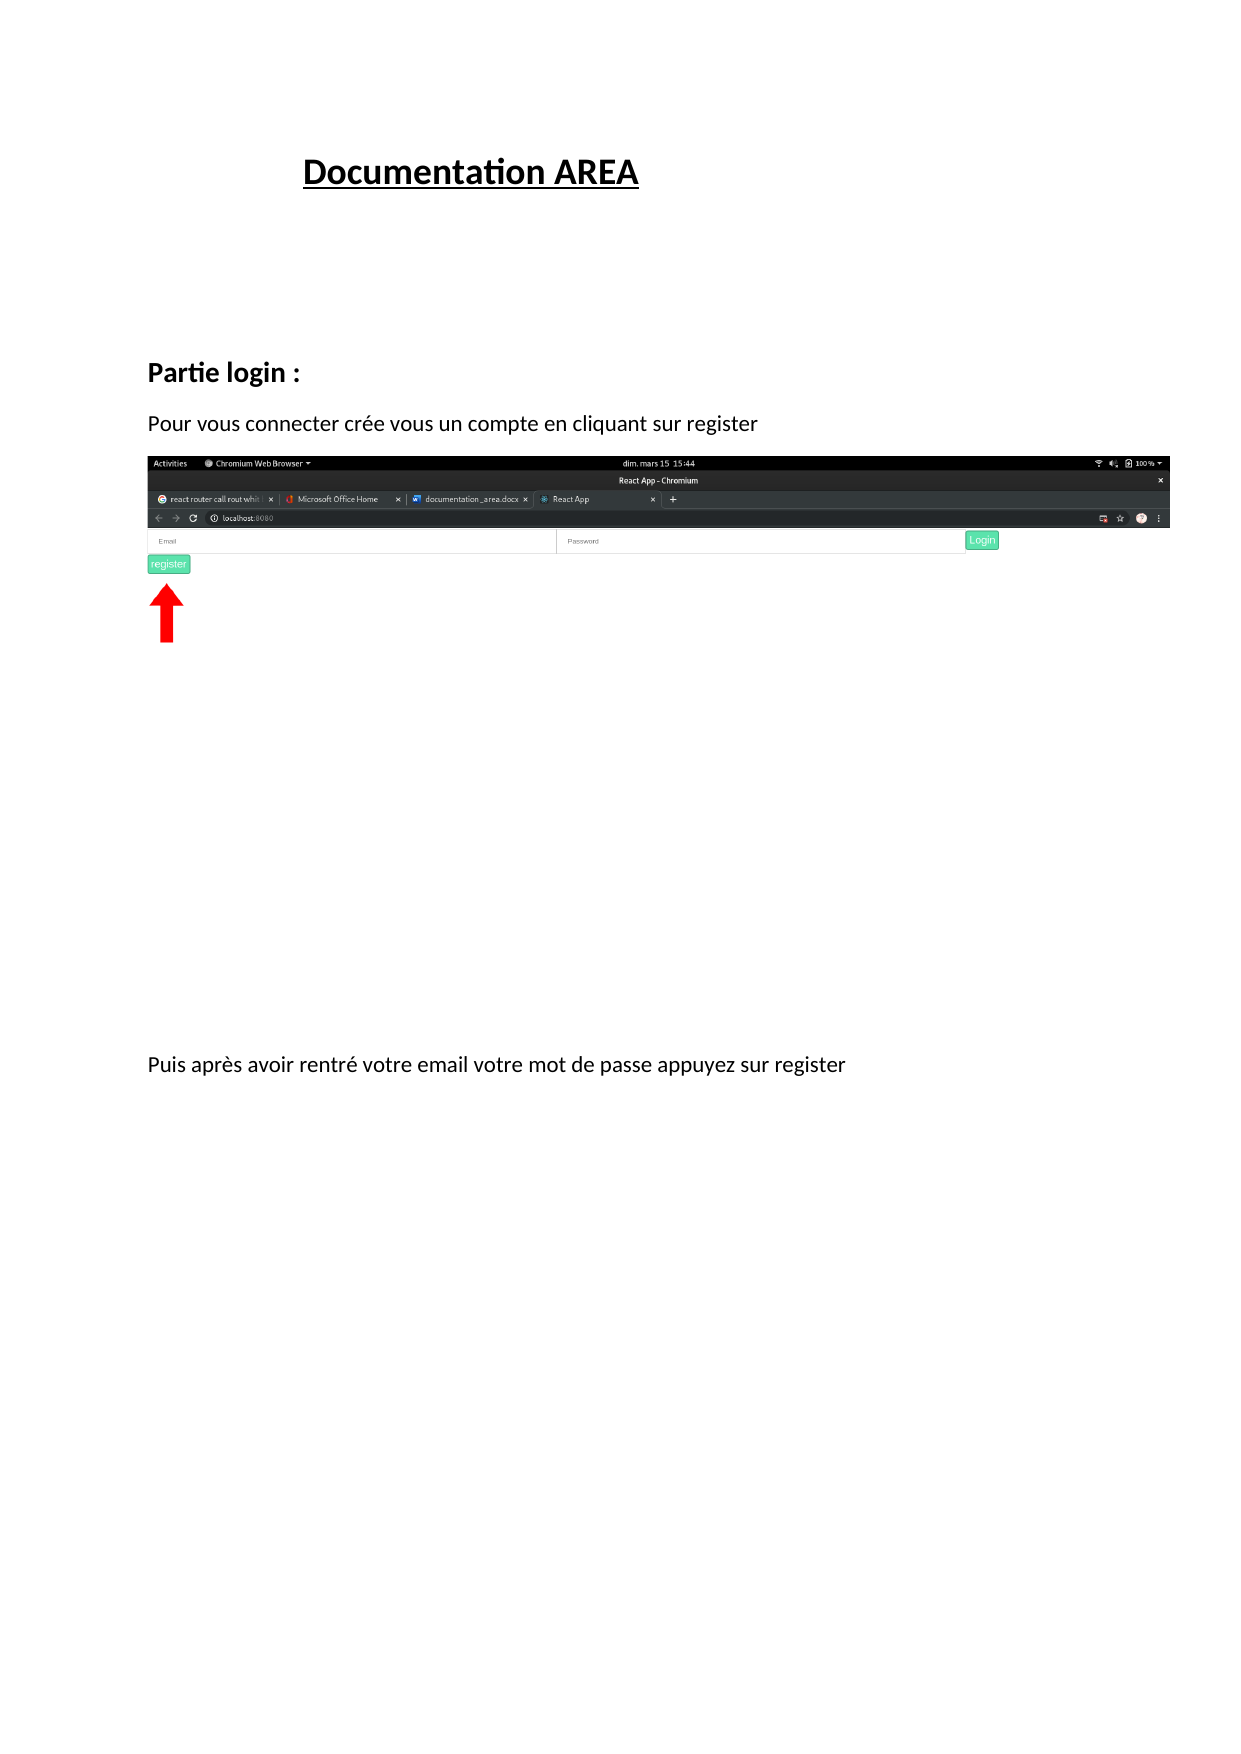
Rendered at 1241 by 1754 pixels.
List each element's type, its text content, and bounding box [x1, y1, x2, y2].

text Partie login : [148, 354, 1093, 390]
text Pour vous connecter crée vous un compte en cliquant sur register [148, 409, 1093, 437]
picture [147, 456, 1170, 1032]
text Documentation AREA [148, 148, 1093, 193]
text Puis après avoir rentré votre email votre mot de passe appuyez sur register [148, 1050, 1093, 1078]
